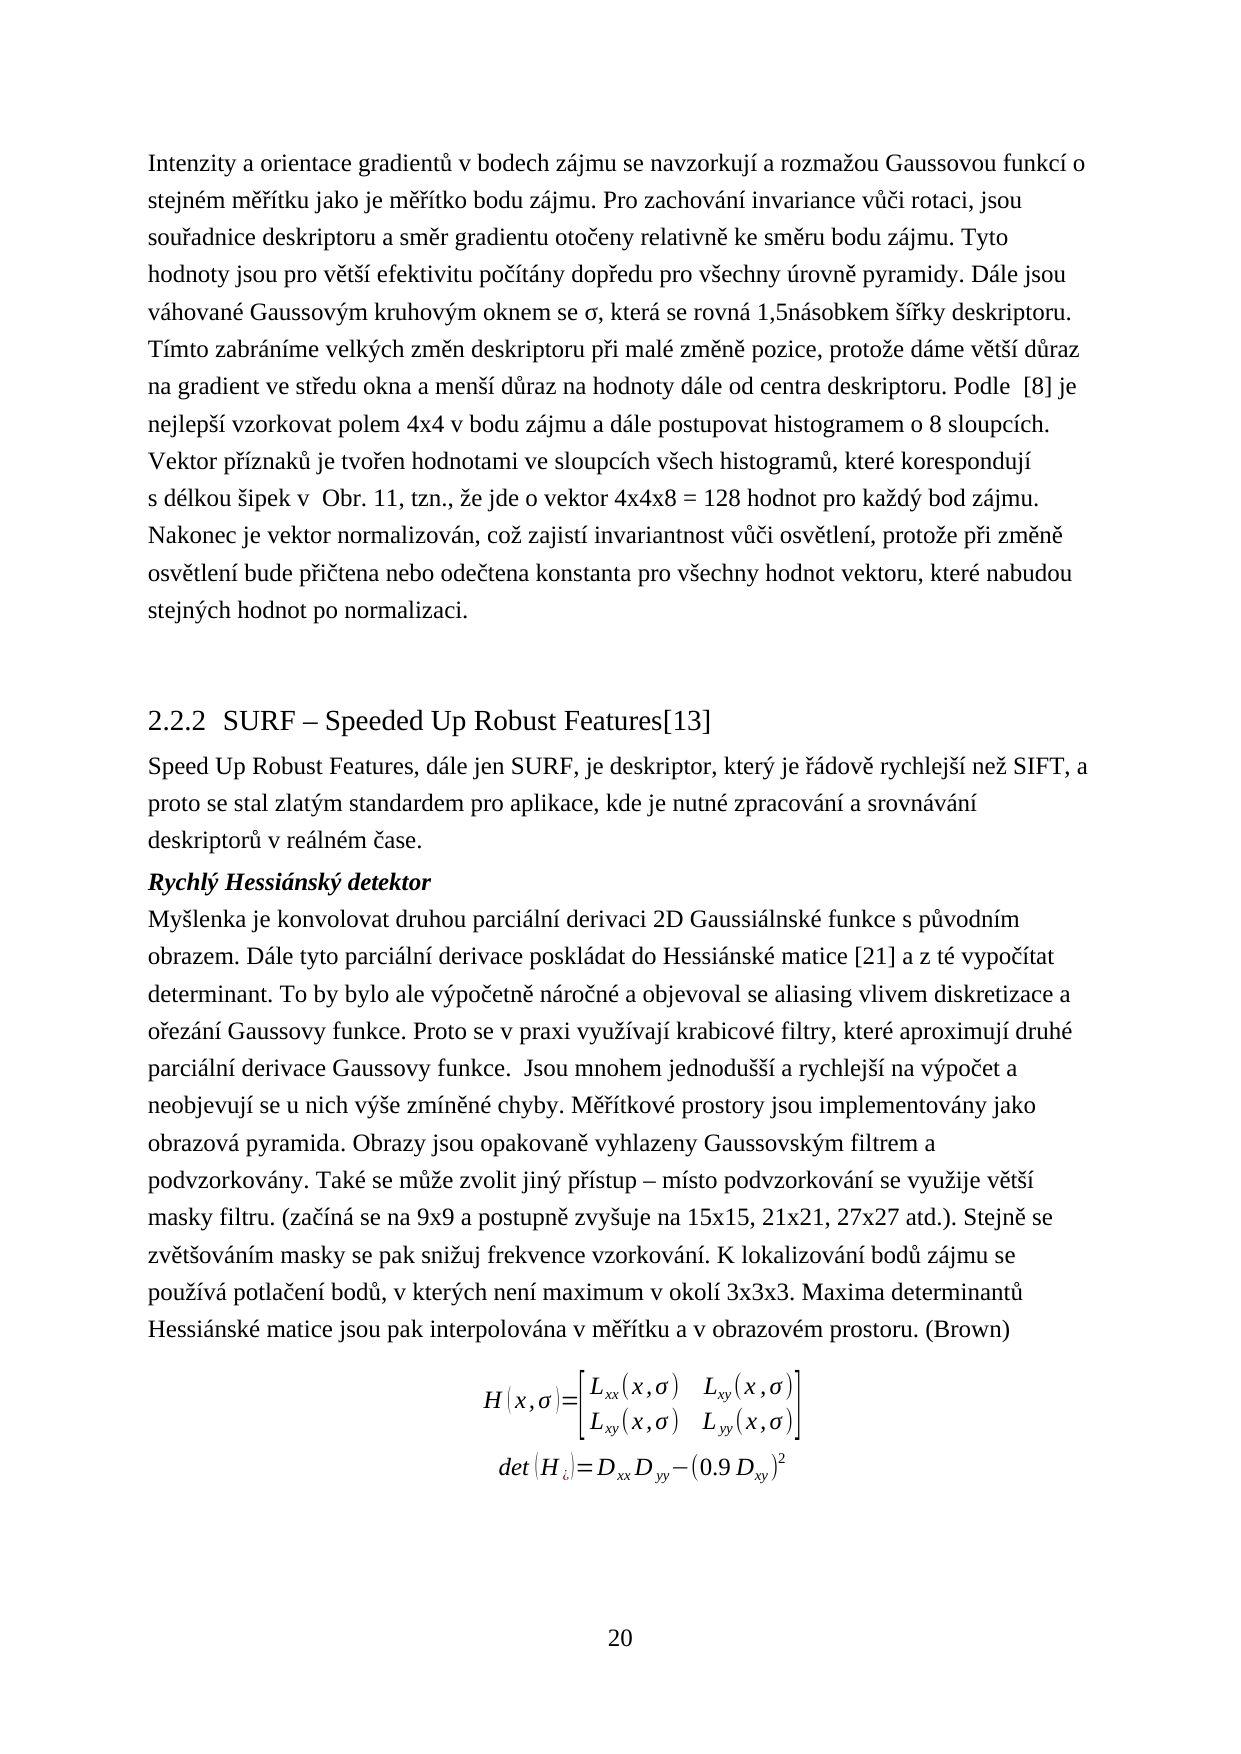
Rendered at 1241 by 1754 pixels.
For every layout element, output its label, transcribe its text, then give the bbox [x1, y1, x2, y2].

subtitle Speed Up Robust Features, dále jen SURF, je deskriptor, který je řádově rychlejší než SIFT, a proto se stal zlatým standardem pro aplikace, kde je nutné zpracování a srovnávání deskriptorů v reálném čase. [148, 751, 1093, 854]
subtitle SURF – Speeded Up Robust Features[13] [148, 703, 1093, 737]
subtitle Rychlý Hessiánský detektor [148, 867, 1093, 896]
text Myšlenka je konvolovat druhou parciální derivaci 2D Gaussiálnské funkce s původním obrazem. Dále tyto parciální derivace poskládat do Hessiánské matice [21] a z té vypočítat determinant. To by bylo ale výpočetně náročné a objevoval se aliasing vlivem diskretizace a ořezání Gaussovy funkce. Proto se v praxi využívají krabicové filtry, které aproximují druhé parciální derivace Gaussovy funkce. Jsou mnohem jednodušší a rychlejší na výpočet a neobjevují se u nich výše zmíněné chyby. Měřítkové prostory jsou implementovány jako obrazová pyramida. Obrazy jsou opakovaně vyhlazeny Gaussovským filtrem a podvzorkovány. Také se může zvolit jiný přístup – místo podvzorkování se využije větší masky filtru. (začíná se na 9x9 a postupně zvyšuje na 15x15, 21x21, 27x27 atd.). Stejně se zvětšováním masky se pak snižuj frekvence vzorkování. K lokalizování bodů zájmu se používá potlačení bodů, v kterých není maximum v okolí 3x3x3. Maxima determinantů Hessiánské matice jsou pak interpolována v měřítku a v obrazovém prostoru. (Brown) [148, 904, 1093, 1343]
